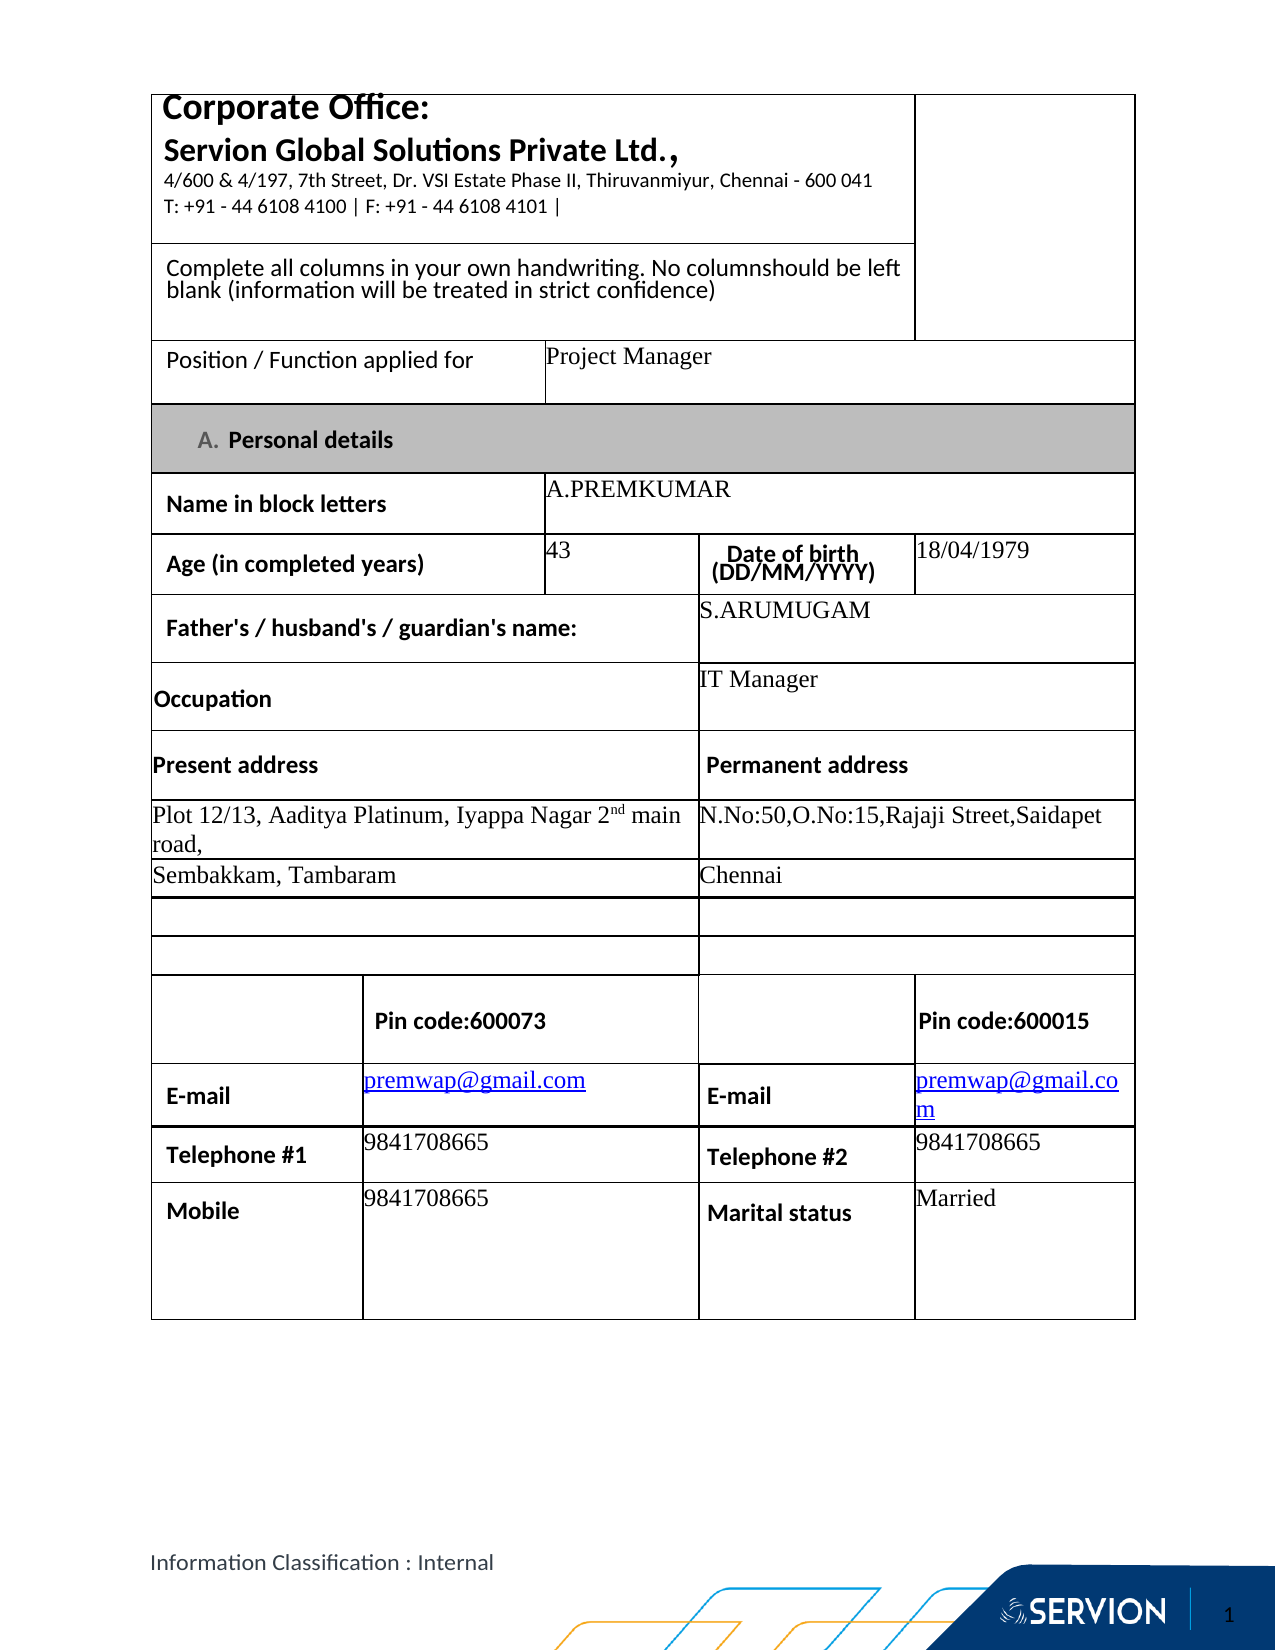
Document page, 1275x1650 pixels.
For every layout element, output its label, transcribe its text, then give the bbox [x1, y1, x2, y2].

table_cell S.ARUMUGAM [700, 595, 1134, 662]
table_cell [699, 975, 914, 1063]
table_cell N.No:50,O.No:15,Rajaji Street,Saidapet [700, 801, 1134, 858]
table_cell Pin code:600015 [916, 975, 1134, 1063]
table_cell 43 [546, 535, 698, 594]
table_cell Age (in completed years) [152, 535, 544, 594]
table_cell Marital status [700, 1183, 914, 1319]
table_cell IT Manager [700, 664, 1134, 729]
table_cell Father's / husband's / guardian's name: [152, 595, 698, 662]
table_cell Telephone #2 [700, 1128, 914, 1182]
table_cell 18/04/1979 [916, 535, 1134, 594]
picture [829, 1587, 945, 1650]
table_cell E-mail [152, 1064, 362, 1125]
table_cell 9841708665 [364, 1183, 698, 1319]
table_header [916, 95, 1134, 340]
table_cell A.PREMKUMAR [546, 474, 1134, 533]
table_cell [700, 937, 1134, 974]
table_cell Plot 12/13, Aaditya Platinum, Iyappa Nagar 2nd main road, [152, 801, 698, 858]
table_cell 9841708665 [916, 1128, 1134, 1182]
table_cell 9841708665 [364, 1128, 698, 1182]
table_cell Project Manager [546, 341, 1134, 403]
table_cell Name in block letters [152, 474, 544, 533]
table_cell Date of birth (DD/MM/YYYY) [700, 535, 914, 594]
table_cell Permanent address [700, 731, 1134, 798]
table_cell Pin code:600073 [364, 976, 698, 1063]
table_cell E-mail [700, 1065, 914, 1125]
table_cell Complete all columns in your own handwriting. No columnshould be left blank (information will be treated in strict confidence) [152, 244, 914, 340]
picture [887, 1590, 985, 1650]
table_cell Chennai [700, 860, 1134, 896]
table_cell [152, 976, 362, 1063]
table_cell Present address [152, 731, 698, 798]
table_cell A. Personal details [152, 405, 1134, 472]
table_cell Mobile [152, 1183, 362, 1319]
table_cell Married [916, 1183, 1134, 1319]
table_cell [152, 899, 698, 935]
table_cell premwap@gmail.com [364, 1064, 698, 1125]
table_cell Sembakkam, Tambaram [152, 860, 698, 896]
table_cell [152, 937, 698, 974]
table_cell premwap@gmail.com [916, 1064, 1134, 1125]
picture [1000, 1598, 1165, 1624]
table_cell Telephone #1 [152, 1128, 362, 1182]
table_header Corporate Office: Servion Global Solutions Private Ltd., 4/600 & 4/197, 7th Street, Dr. VSI Estate Phase II, Thiruvanmiyur, Chennai - 600 041 T: +91 - 44 6108 4100 | F: +91 - 44 6108 4101 | [152, 95, 914, 243]
table_cell Occupation [152, 663, 698, 729]
table_cell [700, 899, 1134, 935]
picture [553, 1587, 876, 1650]
table_cell Position / Function applied for [152, 341, 545, 403]
